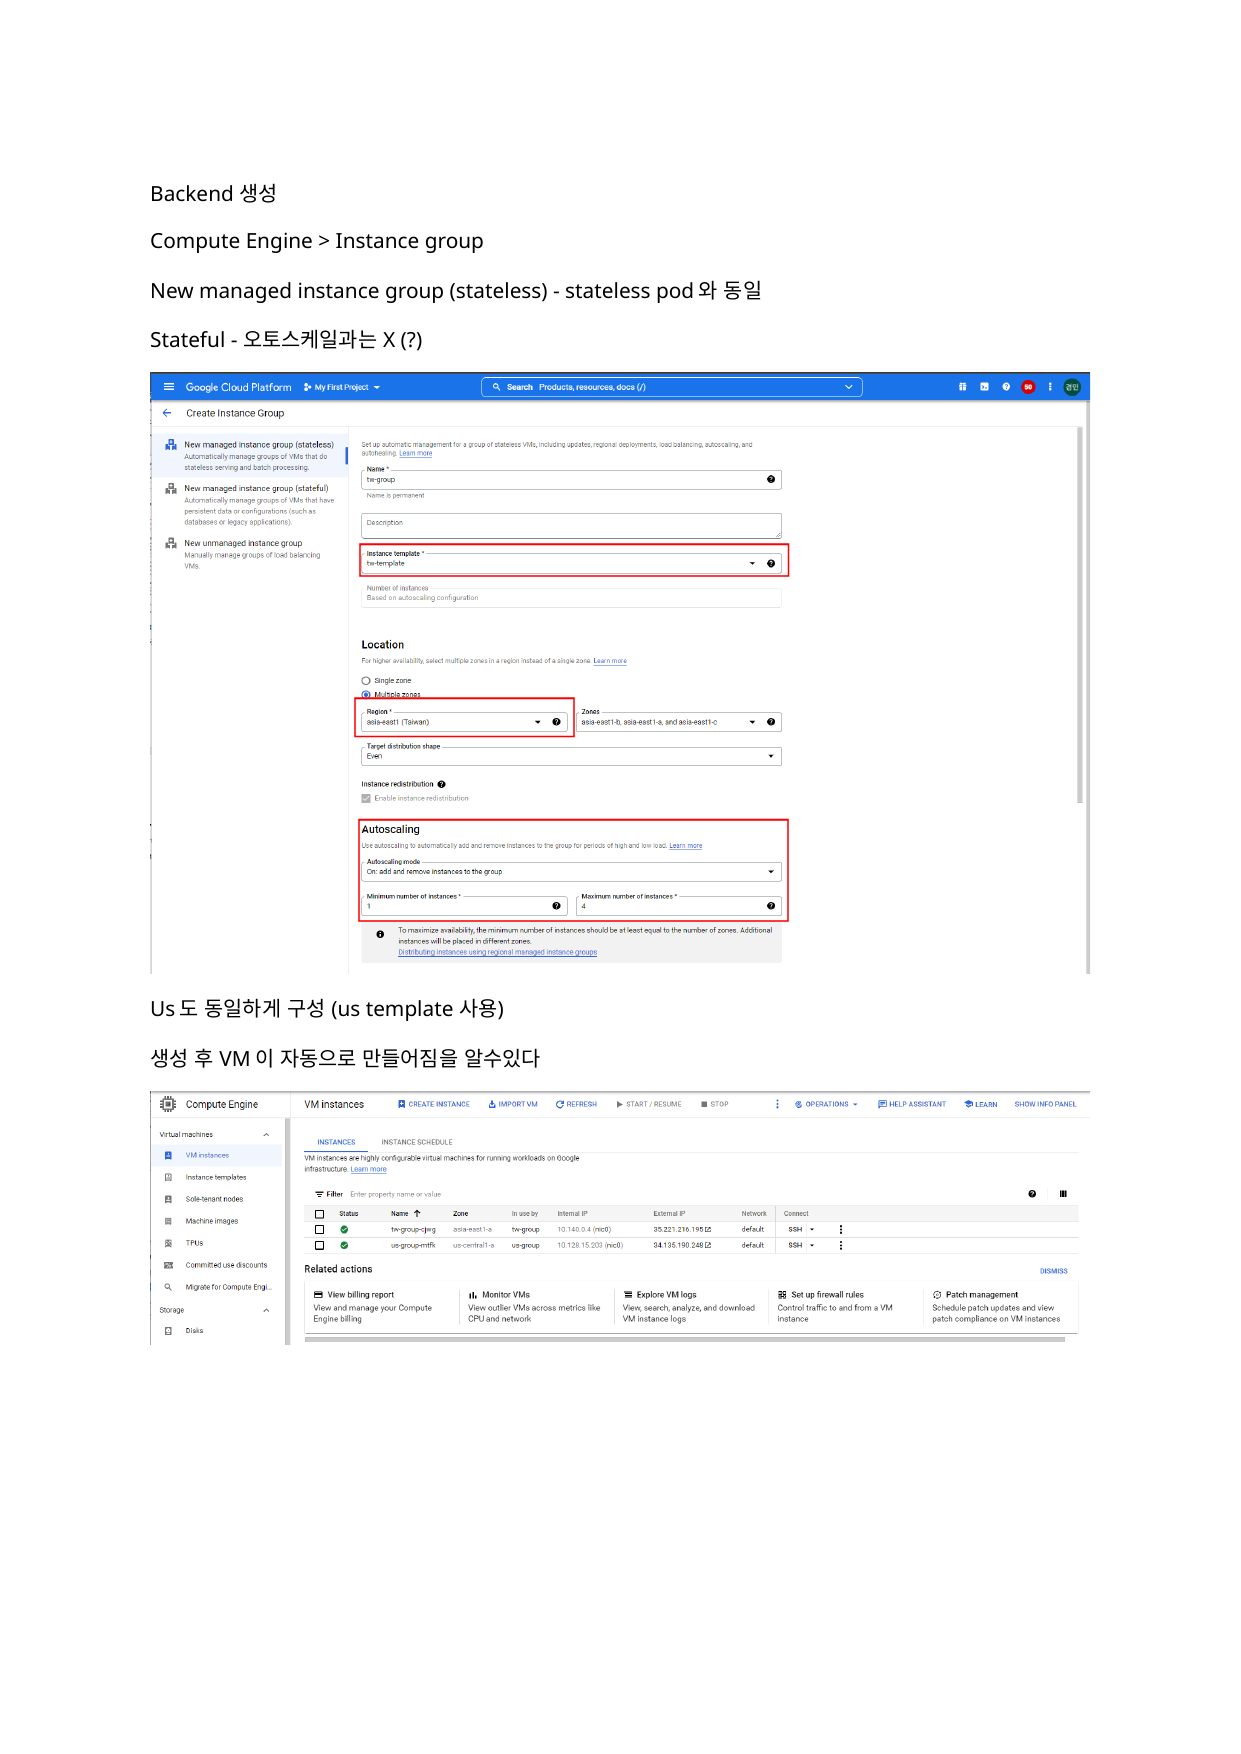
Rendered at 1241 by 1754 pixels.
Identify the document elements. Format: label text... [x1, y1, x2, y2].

text Stateful - 오토스케일과는 X (?) [150, 323, 1090, 353]
text Us도 동일하게 구성 (us template 사용) [150, 993, 1090, 1023]
text Compute Engine > Instance group [150, 227, 1090, 255]
picture [150, 1091, 1091, 1345]
subtitle Backend 생성 [150, 177, 1090, 207]
text 생성 후 VM이 자동으로 만들어짐을 알수있다 [150, 1042, 1090, 1072]
picture [150, 372, 1091, 974]
text New managed instance group (stateless) - stateless pod와 동일 [150, 274, 1090, 304]
